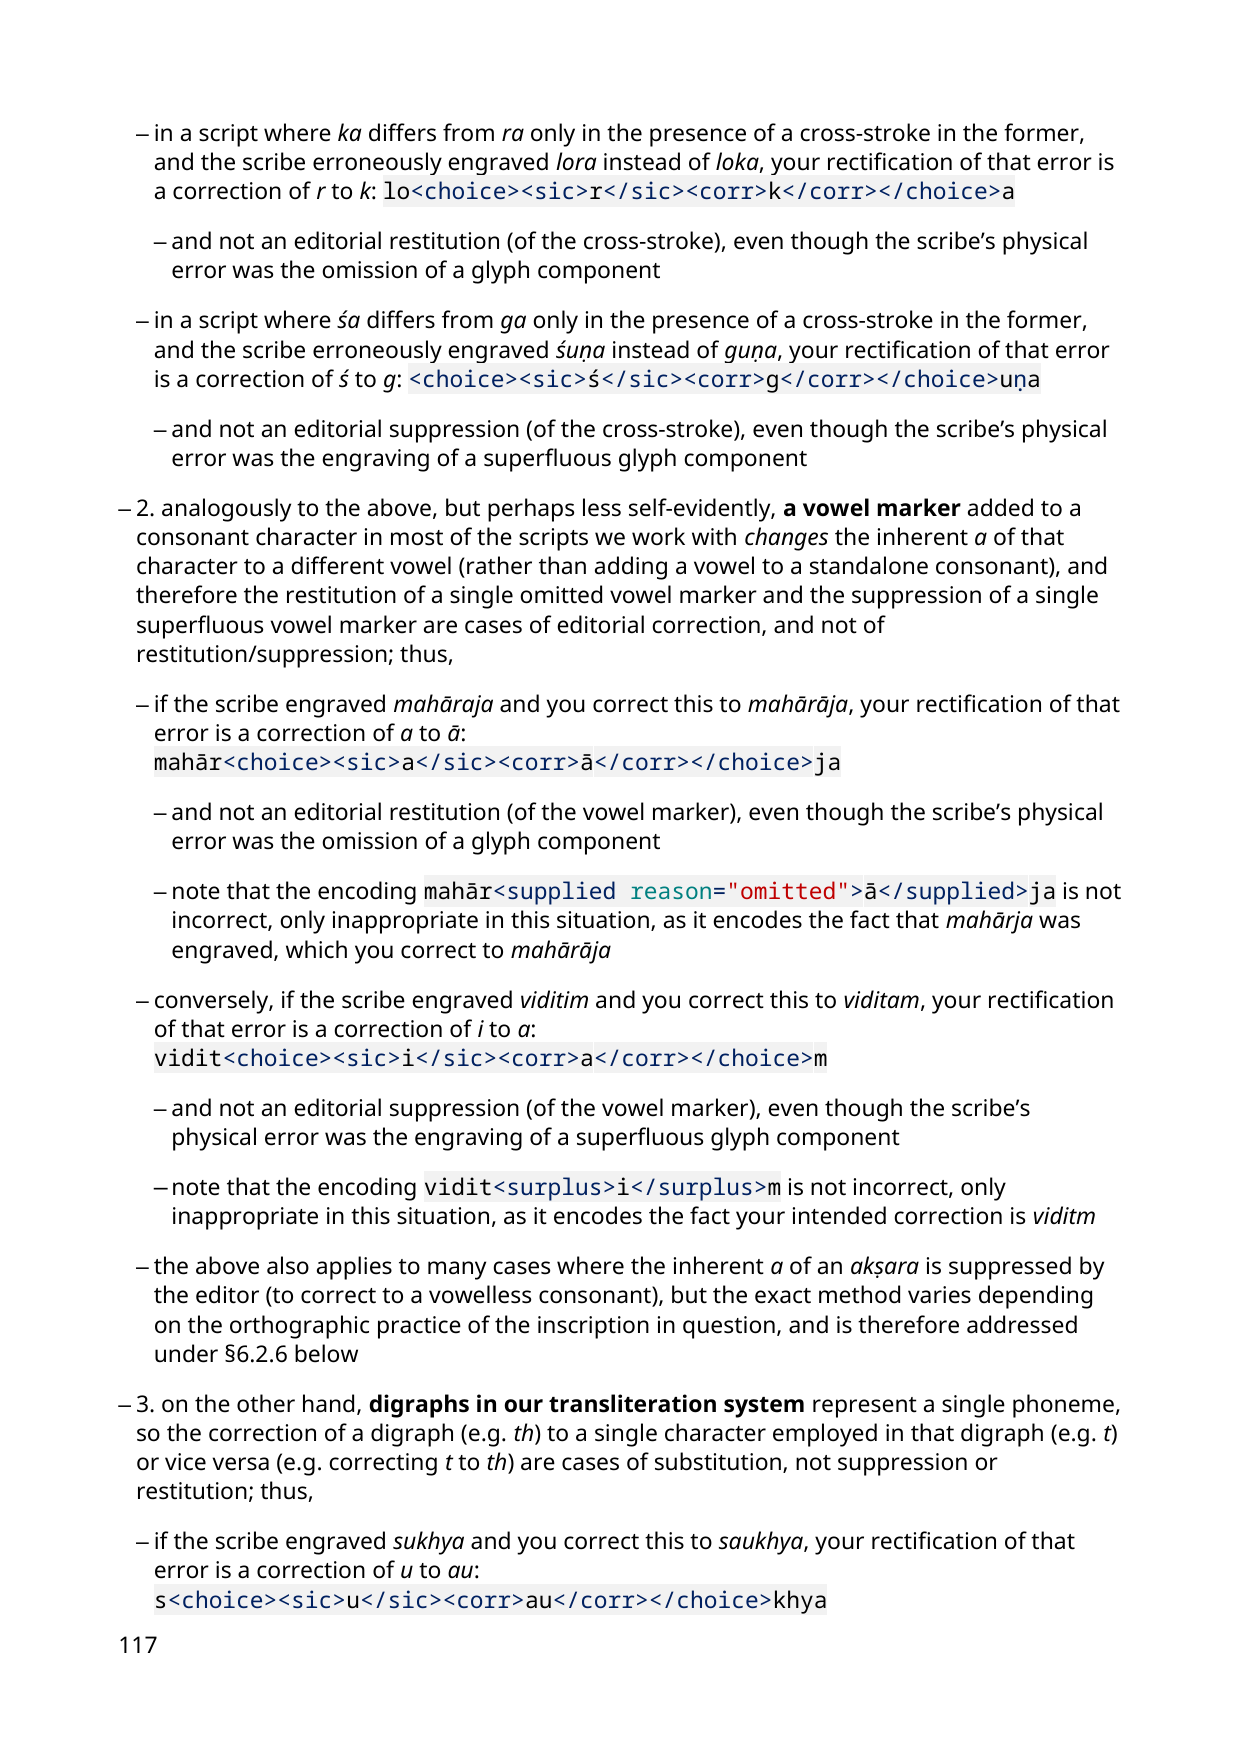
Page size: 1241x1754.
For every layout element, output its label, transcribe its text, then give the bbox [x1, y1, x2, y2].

list conversely, if the scribe engraved viditim and you correct this to viditam, your rectification of that error is a correction of i to a: vidit<choice><sic>i</sic><corr>a</corr></choice>m [136, 985, 1122, 1072]
list in a script where śa differs from ga only in the presence of a cross-stroke in the former, and the scribe erroneously engraved śuṇa instead of guṇa, your rectification of that error is a correction of ś to g: <choice><sic>ś</sic><corr>g</corr></choice>uṇa [136, 306, 1122, 393]
list and not an editorial suppression (of the cross-stroke), even though the scribe’s physical error was the engraving of a superfluous glyph component [153, 414, 1122, 472]
list 2. analogously to the above, but perhaps less self-evidently, a vowel marker added to a consonant character in most of the scripts we work with changes the inherent a of that character to a different vowel (rather than adding a vowel to a standalone consonant), and therefore the restitution of a single omitted vowel marker and the suppression of a single superfluous vowel marker are cases of editorial correction, and not of restitution/suppression; thus, [118, 493, 1122, 668]
list if the scribe engraved sukhya and you correct this to saukhya, your rectification of that error is a correction of u to au: s<choice><sic>u</sic><corr>au</corr></choice>khya [136, 1526, 1122, 1614]
list and not an editorial restitution (of the cross-stroke), even though the scribe’s physical error was the omission of a glyph component [153, 226, 1122, 285]
list the above also applies to many cases where the inherent a of an akṣara is suppressed by the editor (to correct to a vowelless consonant), but the exact method varies depending on the orthographic practice of the inscription in question, and is therefore addressed under §6.2.6 below [136, 1251, 1122, 1368]
list note that the encoding mahār<supplied reason="omitted">ā</supplied>ja is not incorrect, only inappropriate in this situation, as it encodes the fact that mahārja was engraved, which you correct to mahārāja [153, 876, 1122, 964]
list 3. on the other hand, digraphs in our transliteration system represent a single phoneme, so the correction of a digraph (e.g. th) to a single character employed in that digraph (e.g. t) or vice versa (e.g. correcting t to th) are cases of substitution, not suppression or restitution; thus, [118, 1389, 1122, 1506]
list and not an editorial restitution (of the vowel marker), even though the scribe’s physical error was the omission of a glyph component [153, 797, 1122, 856]
list note that the encoding vidit<surplus>i</surplus>m is not incorrect, only inappropriate in this situation, as it encodes the fact your intended correction is viditm [153, 1172, 1122, 1231]
list and not an editorial suppression (of the vowel marker), even though the scribe’s physical error was the engraving of a superfluous glyph component [153, 1093, 1122, 1151]
list if the scribe engraved mahāraja and you correct this to mahārāja, your rectification of that error is a correction of a to ā: mahār<choice><sic>a</sic><corr>ā</corr></choice>ja [136, 689, 1122, 776]
list in a script where ka differs from ra only in the presence of a cross-stroke in the former, and the scribe erroneously engraved lora instead of loka, your rectification of that error is a correction of r to k: lo<choice><sic>r</sic><corr>k</corr></choice>a [136, 118, 1122, 206]
